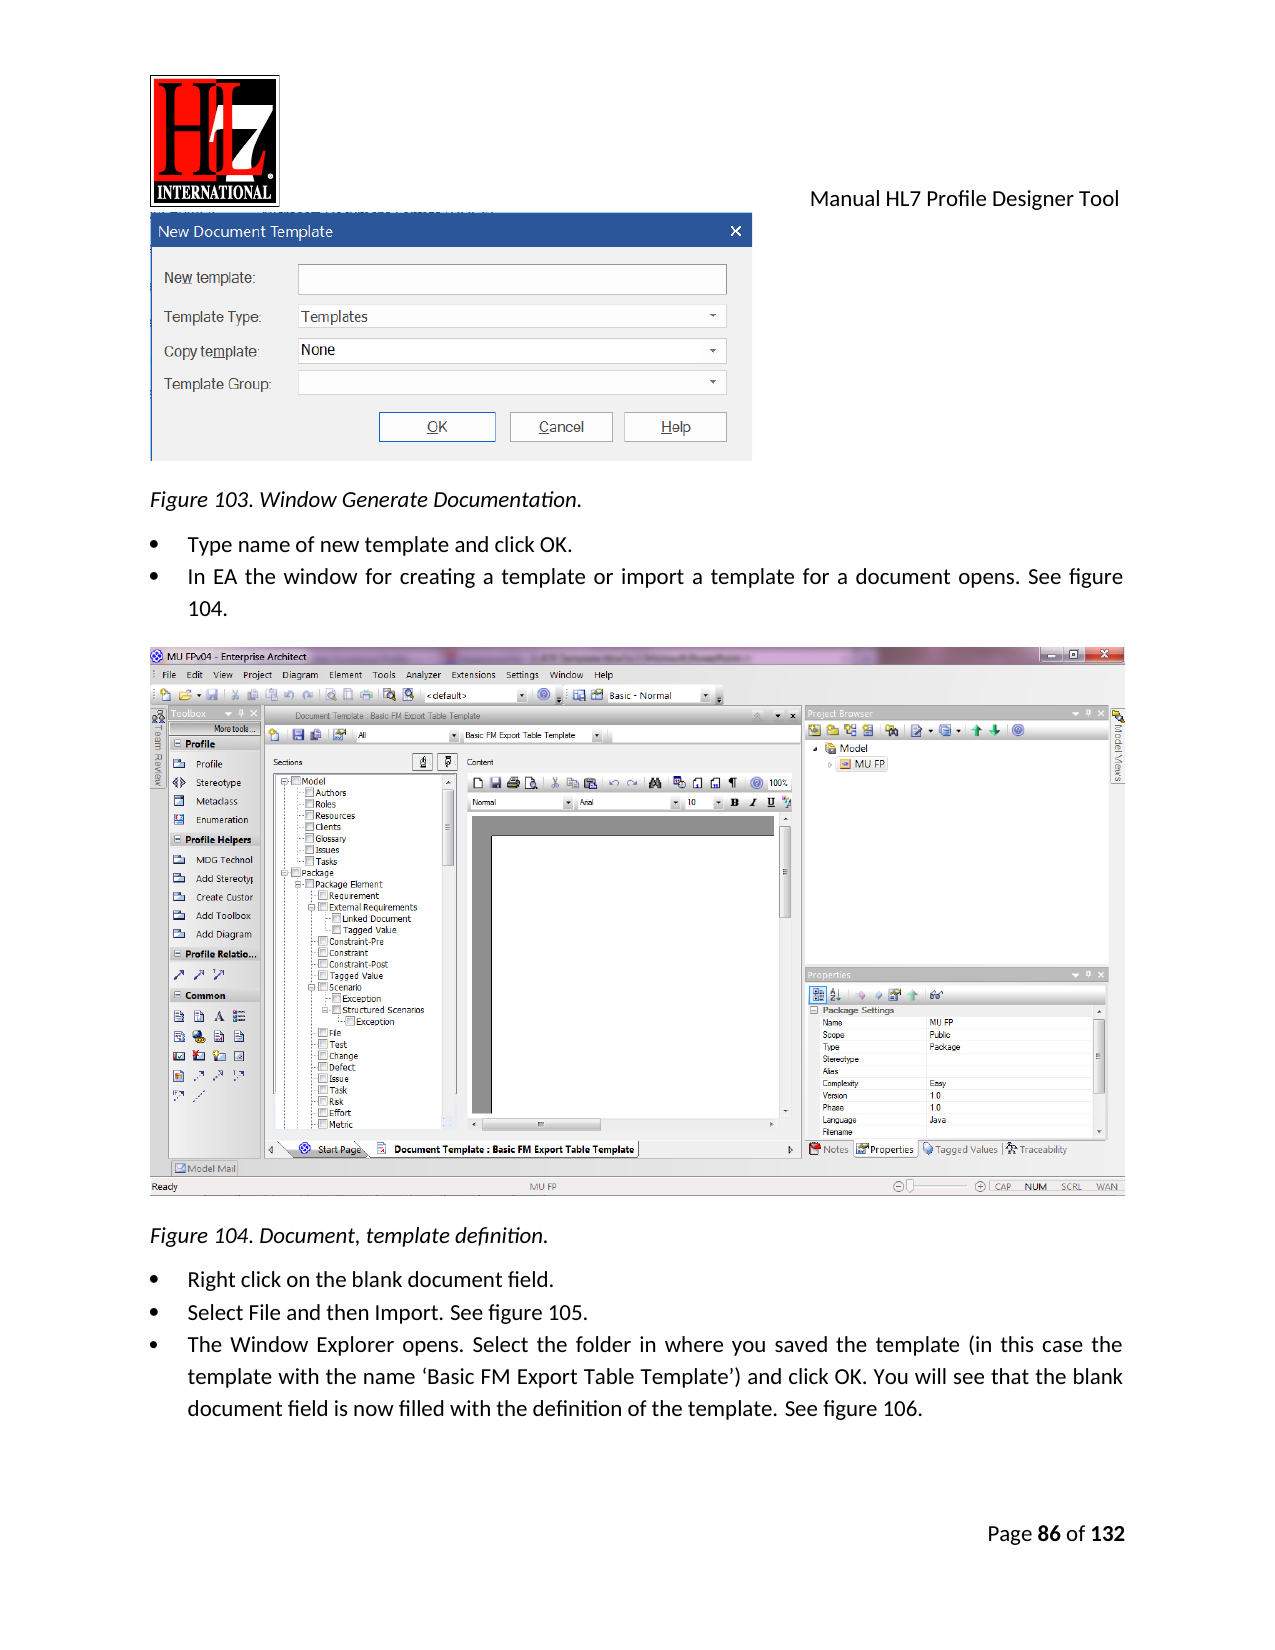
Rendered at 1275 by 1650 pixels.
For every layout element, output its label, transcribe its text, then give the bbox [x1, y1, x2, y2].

text Figure 103. Window Generate Documentation. [150, 485, 1125, 513]
list The Window Explorer opens. Select the folder in where you saved the template (in this case the template with the name ‘Basic FM Export Table Template’) and click OK. You will see that the blank document field is now filled with the definition of the template. See figure 106. [150, 1330, 1125, 1422]
list Select File and then Import. See figure 105. [150, 1298, 1125, 1326]
list Right click on the blank document field. [150, 1265, 1125, 1293]
picture [150, 647, 1125, 1196]
list In EA the window for creating a template or import a template for a document opens. See figure 104. [150, 562, 1125, 622]
text Figure 104. Document, template definition. [150, 1221, 1125, 1249]
list Type name of new template and click OK. [150, 530, 1125, 558]
picture [150, 212, 753, 461]
